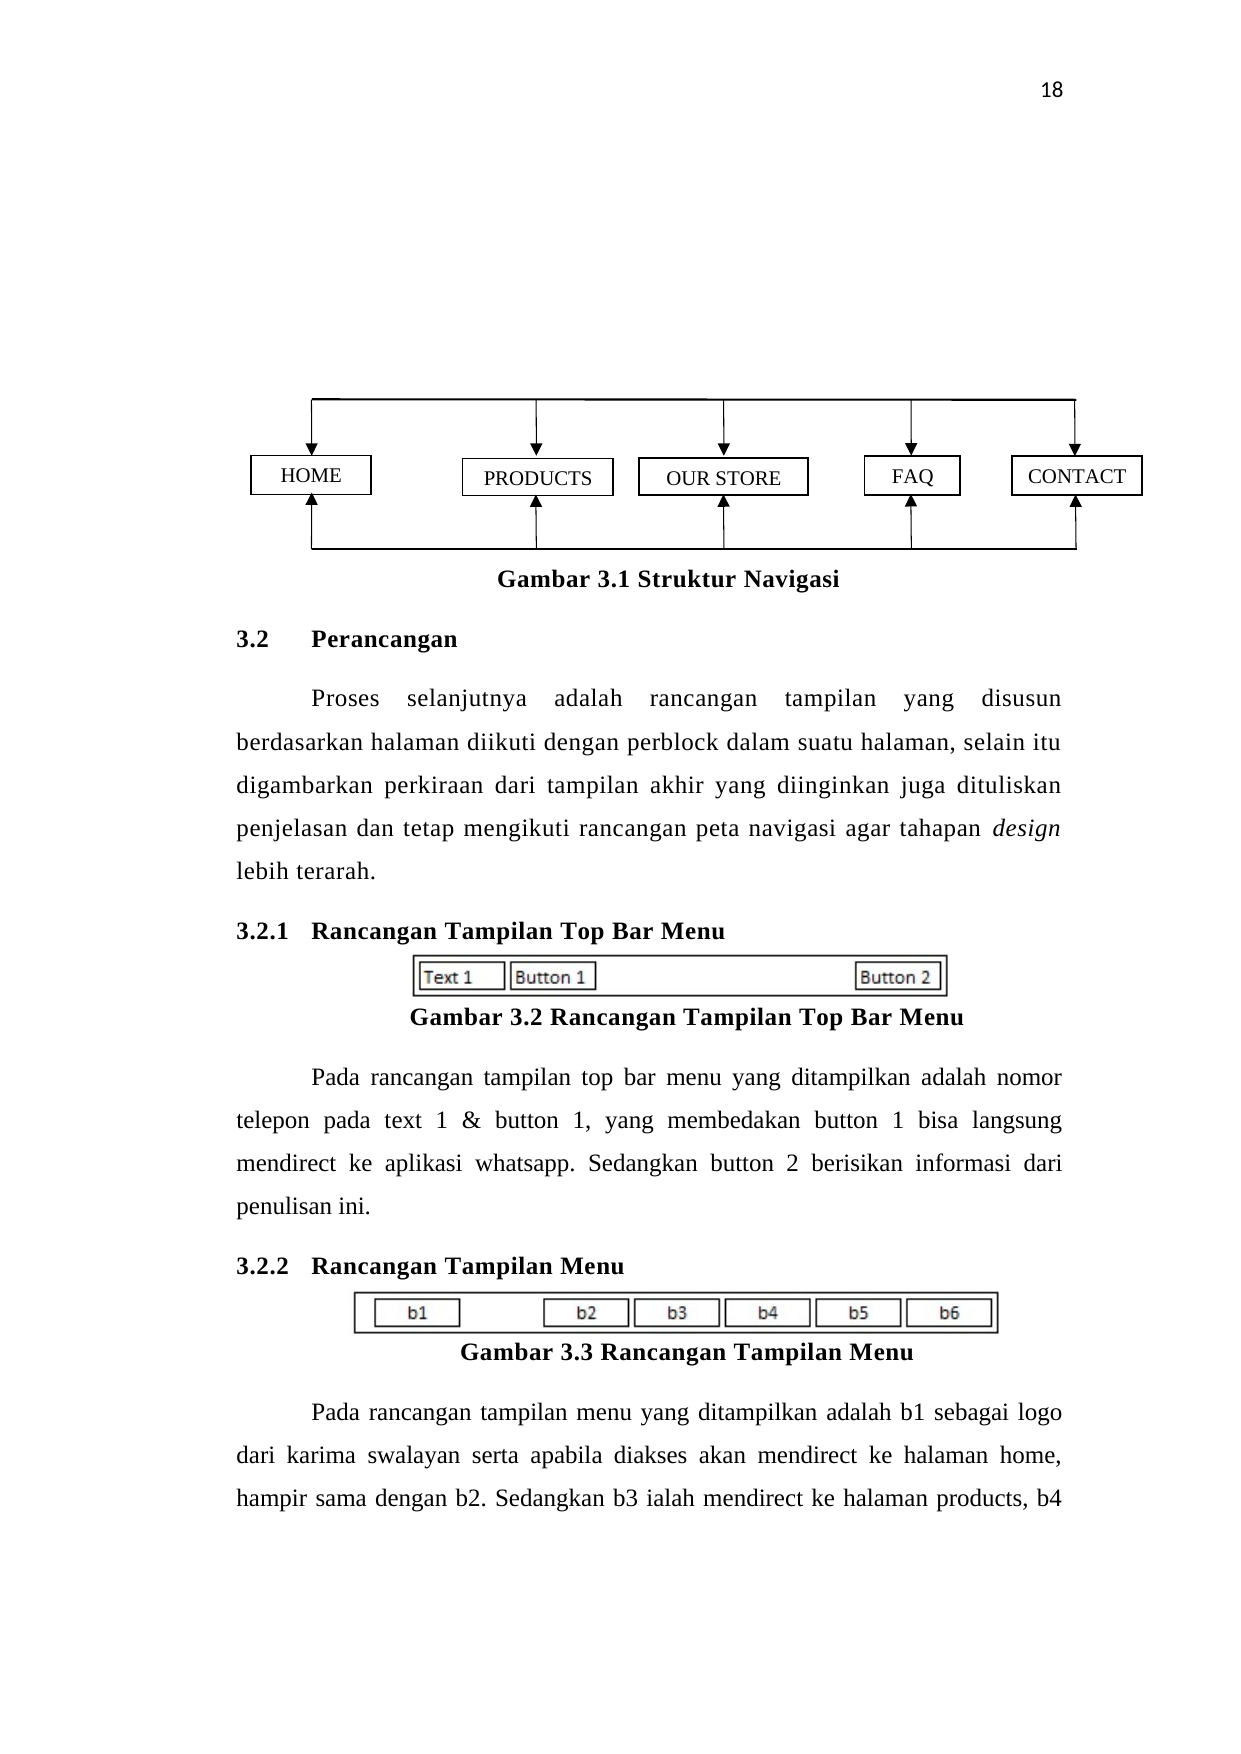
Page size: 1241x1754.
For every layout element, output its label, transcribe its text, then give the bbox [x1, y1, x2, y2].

text 3.2 Perancangan [236, 624, 1063, 652]
list Gambar 3.2 Rancangan Tampilan Top Bar Menu [311, 1002, 1063, 1031]
list Rancangan Tampilan Menu [236, 1251, 1063, 1280]
text Proses selanjutnya adalah rancangan tampilan yang disusun berdasarkan halaman diikuti dengan perblock dalam suatu halaman, selain itu digambarkan perkiraan dari tampilan akhir yang diinginkan juga dituliskan penjelasan dan tetap mengikuti rancangan peta navigasi agar tahapan design lebih terarah. [236, 683, 1063, 885]
list Rancangan Tampilan Top Bar Menu [236, 916, 1063, 944]
text Pada rancangan tampilan top bar menu yang ditampilkan adalah nomor telepon pada text 1 & button 1, yang membedakan button 1 bisa langsung mendirect ke aplikasi whatsapp. Sedangkan button 2 berisikan informasi dari penulisan ini. [236, 1062, 1063, 1220]
text Gambar 3.1 Struktur Navigasi [274, 564, 1063, 593]
picture [348, 1289, 1005, 1337]
list Gambar 3.3 Rancangan Tampilan Menu [311, 1337, 1063, 1366]
picture [411, 952, 950, 1000]
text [236, 1397, 1063, 1512]
